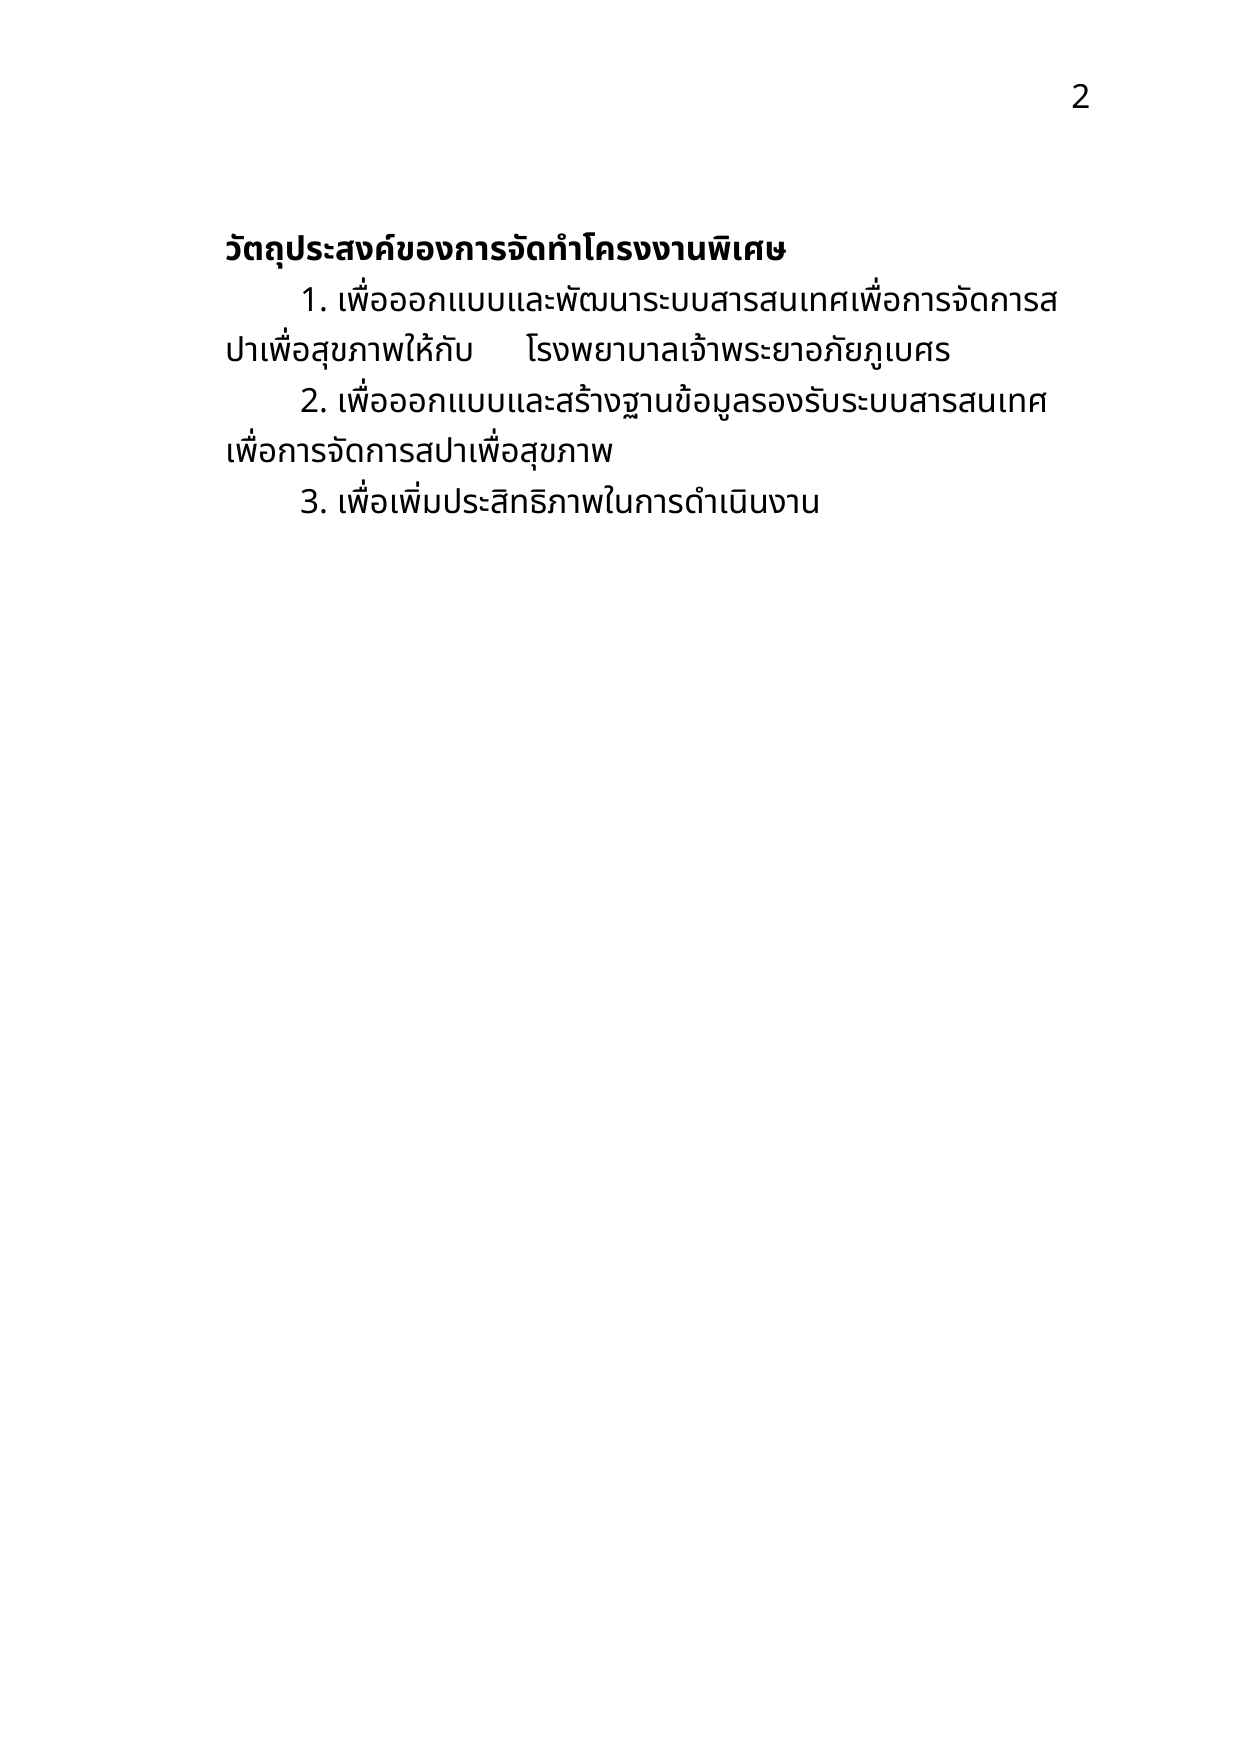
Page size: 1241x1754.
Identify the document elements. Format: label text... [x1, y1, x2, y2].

text 2. เพื่อออกแบบและสร้างฐานข้อมูลรองรับระบบสารสนเทศเพื่อการจัดการสปาเพื่อสุขภาพ [225, 376, 1090, 477]
text 1. เพื่อออกแบบและพัฒนาระบบสารสนเทศเพื่อการจัดการสปาเพื่อสุขภาพให้กับ โรงพยาบาลเจ้าพระยาอภัยภูเบศร [337, 275, 1090, 376]
text วัตถุประสงค์ของการจัดทำโครงงานพิเศษ [225, 225, 1090, 275]
text 3. เพื่อเพิ่มประสิทธิภาพในการดำเนินงาน [225, 477, 1090, 528]
